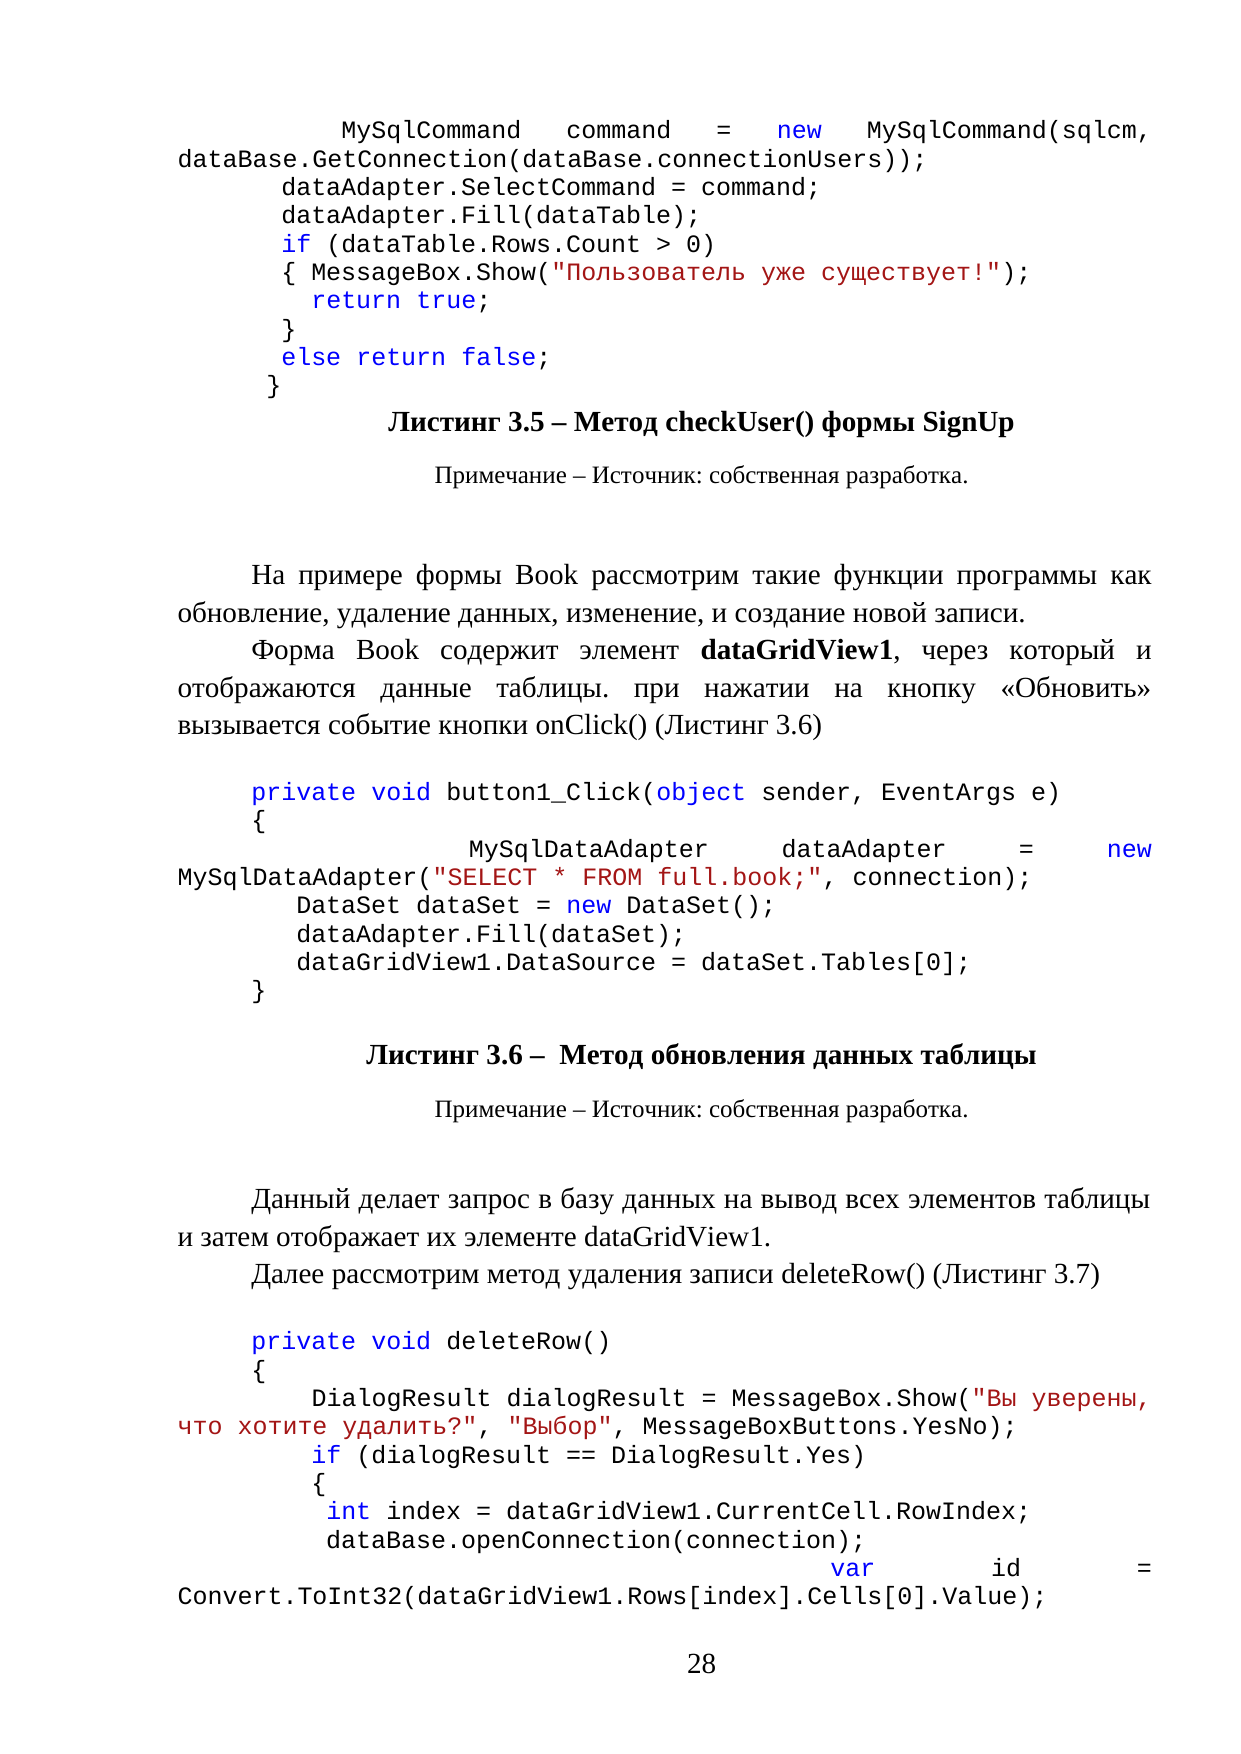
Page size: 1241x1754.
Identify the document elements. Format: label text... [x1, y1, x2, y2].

text MySqlCommand command = new MySqlCommand(sqlcm, dataBase.GetConnection(dataBase.connectionUsers)); [177, 118, 1152, 175]
text Листинг 3.6 – Метод обновления данных таблицы [177, 1035, 1152, 1072]
text { [177, 1471, 1152, 1499]
text dataGridView1.DataSource = dataSet.Tables[0]; [177, 950, 1152, 978]
text dataAdapter.Fill(dataSet); [177, 921, 1152, 950]
text { [177, 1357, 1152, 1386]
text Далее рассмотрим метод удаления записи deleteRow() (Листинг 3.7) [177, 1254, 1152, 1291]
text if (dialogResult == DialogResult.Yes) [177, 1442, 1152, 1471]
text Примечание – Источник: собственная разработка. [177, 1097, 1152, 1122]
text DialogResult dialogResult = MessageBox.Show("Вы уверены, что хотите удалить?", "Выбор", MessageBoxButtons.YesNo); [177, 1386, 1152, 1442]
text dataAdapter.SelectCommand = command; [177, 175, 1152, 203]
text var id = Convert.ToInt32(dataGridView1.Rows[index].Cells[0].Value); [177, 1556, 1152, 1612]
text int index = dataGridView1.CurrentCell.RowIndex; [177, 1499, 1152, 1527]
text return true; [177, 288, 1152, 316]
text На примере формы Book рассмотрим такие функции программы как обновление, удаление данных, изменение, и создание новой записи. [177, 555, 1152, 630]
text private void deleteRow() [177, 1329, 1152, 1357]
text if (dataTable.Rows.Count > 0) [177, 231, 1152, 260]
text MySqlDataAdapter dataAdapter = new MySqlDataAdapter("SELECT * FROM full.book;", connection); [177, 836, 1152, 893]
text } [177, 373, 1152, 401]
text dataBase.openConnection(connection); [177, 1527, 1152, 1556]
text Данный делает запрос в базу данных на вывод всех элементов таблицы и затем отображает их элементе dataGridView1. [177, 1179, 1152, 1254]
text Листинг 3.5 – Метод checkUser() формы SignUp [177, 401, 1152, 439]
text } [177, 316, 1152, 345]
text } [177, 978, 1152, 1006]
text Форма Book содержит элемент dataGridView1, через который и отображаются данные таблицы. при нажатии на кнопку «Обновить» вызывается событие кнопки onClick() (Листинг 3.6) [177, 630, 1152, 742]
text private void button1_Click(object sender, EventArgs e) [177, 780, 1152, 808]
text else return false; [177, 345, 1152, 373]
text dataAdapter.Fill(dataTable); [177, 203, 1152, 231]
text Примечание – Источник: собственная разработка. [177, 464, 1152, 489]
text { [177, 808, 1152, 836]
text { MessageBox.Show("Пользователь уже существует!"); [177, 260, 1152, 288]
text DataSet dataSet = new DataSet(); [177, 893, 1152, 921]
